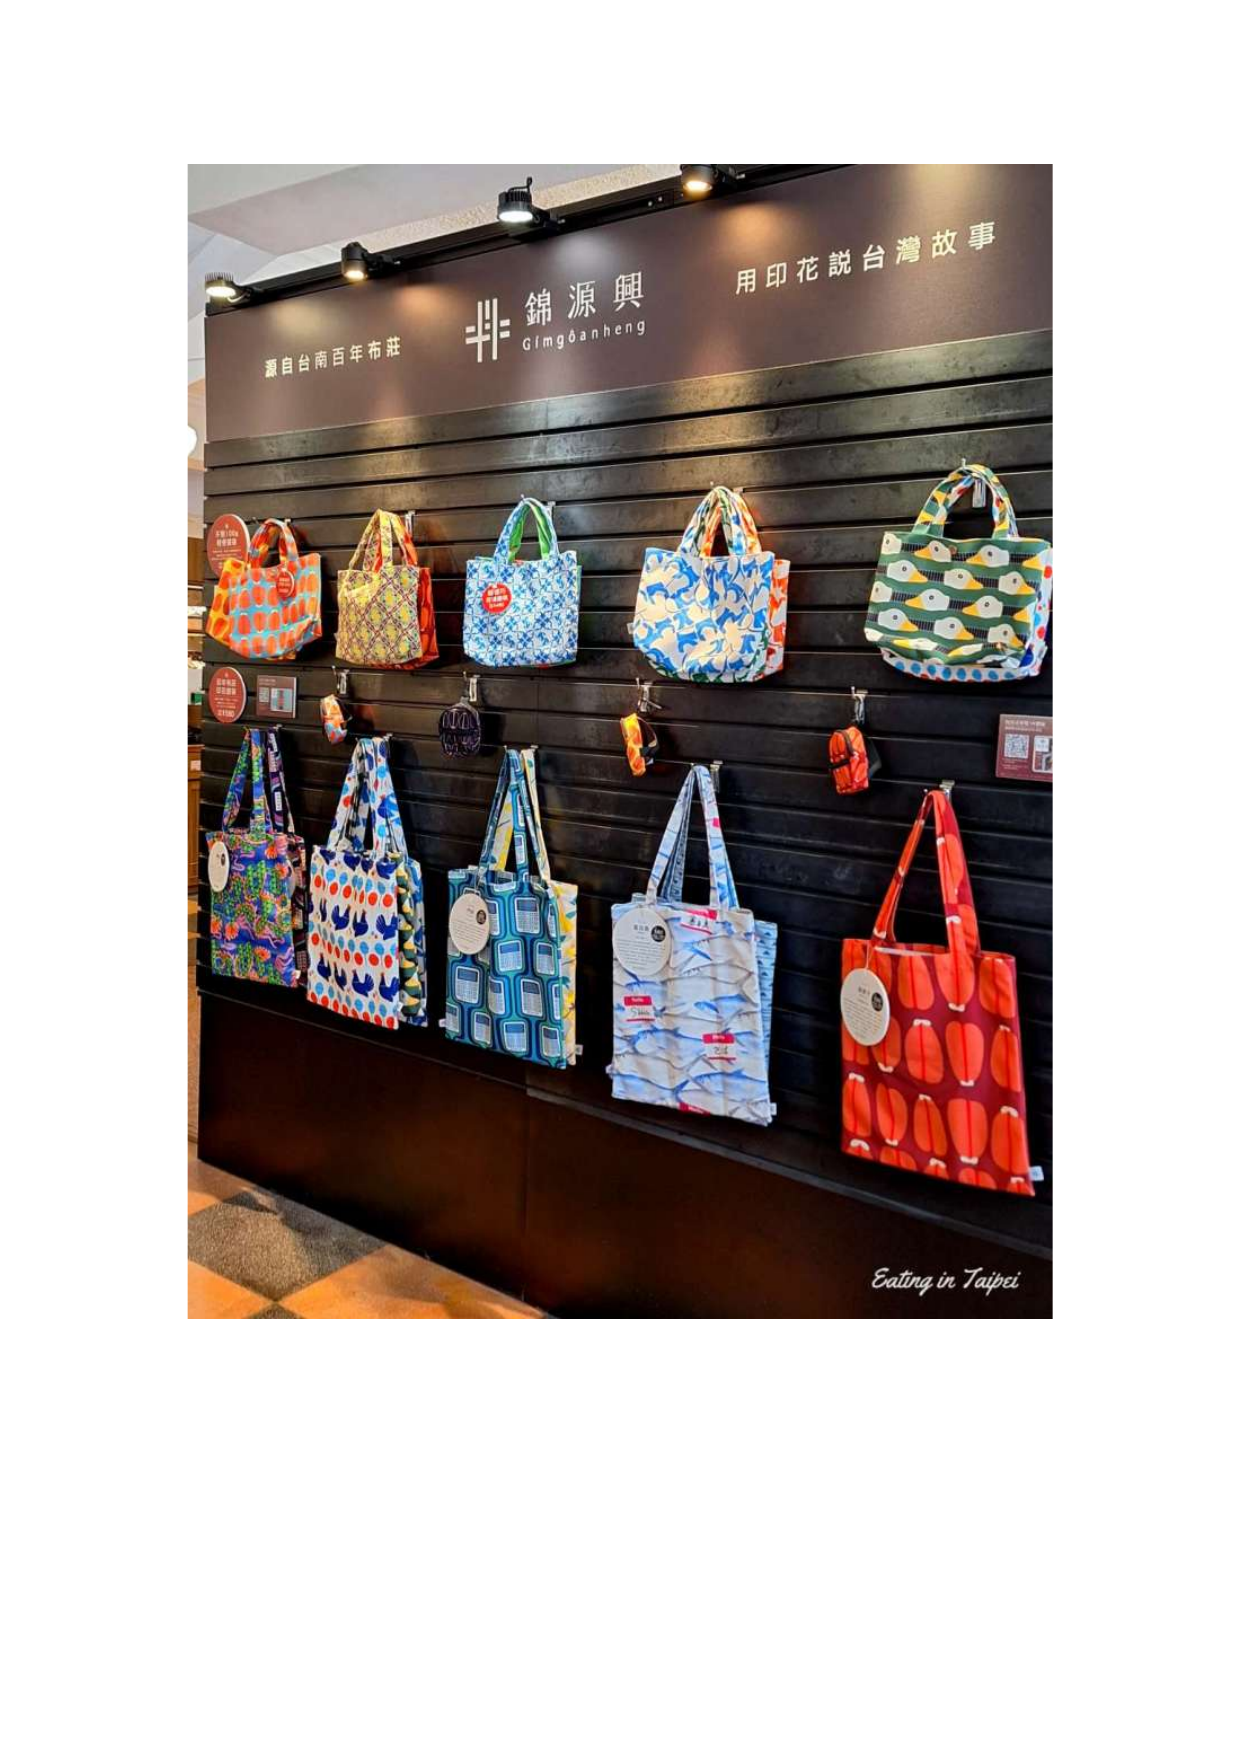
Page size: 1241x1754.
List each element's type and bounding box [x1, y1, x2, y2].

picture [187, 164, 1053, 1319]
